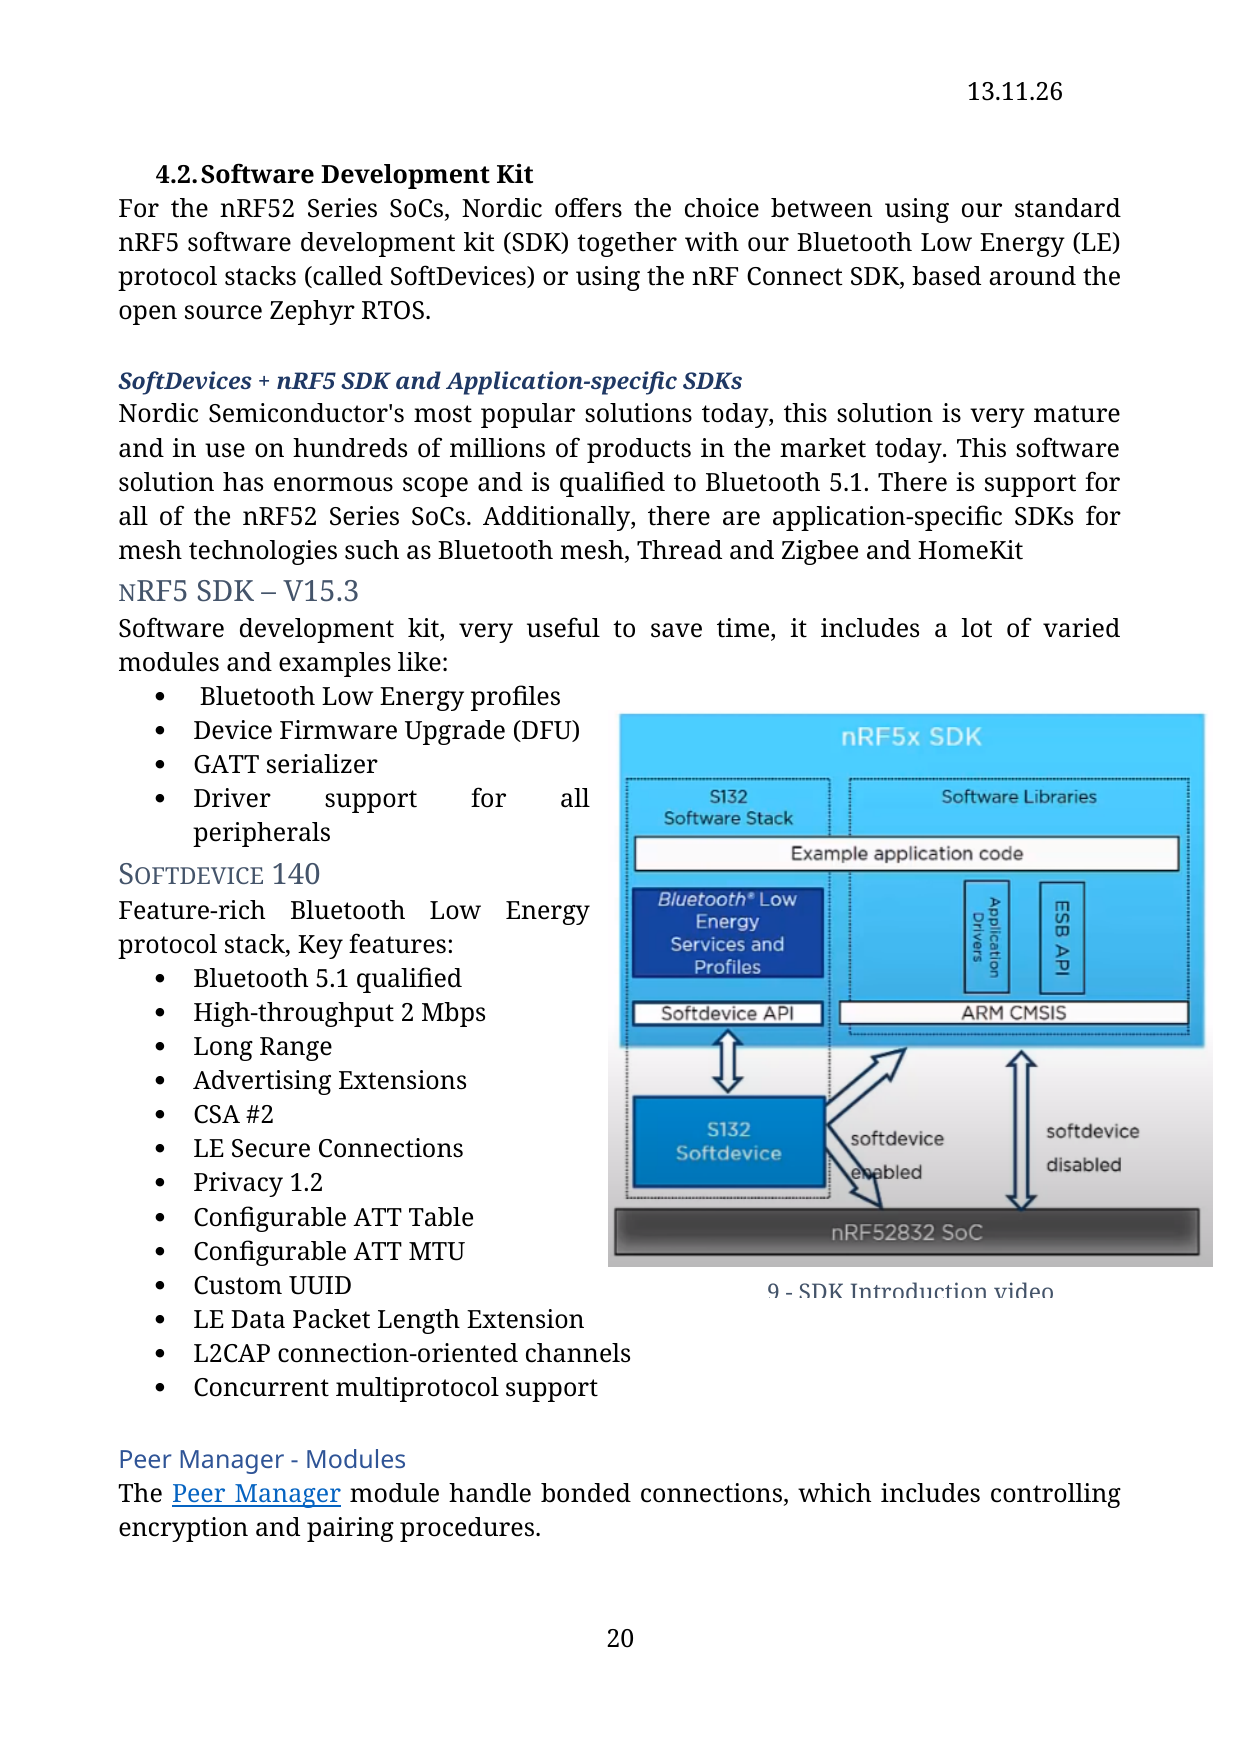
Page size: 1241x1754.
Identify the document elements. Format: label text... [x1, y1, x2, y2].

text For the nRF52 Series SoCs, Nordic offers the choice between using our standard nRF5 software development kit (SDK) together with our Bluetooth Low Energy (LE) protocol stacks (called SoftDevices) or using the nRF Connect SDK, based around the open source Zephyr RTOS. [118, 190, 1122, 327]
subtitle Peer Manager - Modules [118, 1442, 1122, 1476]
list Long Range [156, 1029, 608, 1063]
list Bluetooth 5.1 qualified [156, 961, 608, 995]
list LE Secure Connections [156, 1131, 608, 1165]
picture [608, 710, 1213, 1267]
list LE Data Packet Length Extension [156, 1301, 1122, 1335]
list CSA #2 [156, 1097, 608, 1131]
list Bluetooth Low Energy profiles [156, 678, 1122, 712]
subtitle SoftDevices + nRF5 SDK and Application-specific SDKs [118, 365, 1122, 396]
subtitle Softdevice 140 [118, 853, 608, 893]
list L2CAP connection-oriented channels [156, 1335, 1122, 1369]
list GATT serializer [156, 747, 608, 781]
list Driver support for all peripherals [156, 781, 608, 849]
text Feature-rich Bluetooth Low Energy protocol stack, Key features: [118, 893, 608, 961]
list High-throughput 2 Mbps [156, 995, 608, 1029]
list Custom UUID [156, 1267, 1122, 1301]
text Nordic Semiconductor's most popular solutions today, this solution is very mature and in use on hundreds of millions of products in the market today. This software solution has enormous scope and is qualified to Bluetooth 5.1. There is support for all of the nRF52 Series SoCs. Additionally, there are application-specific SDKs for mesh technologies such as Bluetooth mesh, Thread and Zigbee and HomeKit [118, 396, 1122, 566]
text The Peer Manager module handle bonded connections, which includes controlling encryption and pairing procedures. [118, 1476, 1122, 1544]
text Software development kit, very useful to save time, it includes a lot of varied modules and examples like: [118, 610, 1122, 678]
list Privacy 1.2 [156, 1165, 608, 1199]
subtitle Software Development Kit [156, 156, 1122, 190]
subtitle nRF5 SDK – V15.3 [118, 571, 1122, 610]
list Device Firmware Upgrade (DFU) [156, 712, 608, 747]
list Configurable ATT Table [156, 1199, 608, 1233]
list Configurable ATT MTU [156, 1233, 608, 1267]
list Advertising Extensions [156, 1063, 608, 1097]
list Concurrent multiprotocol support [156, 1369, 1122, 1403]
